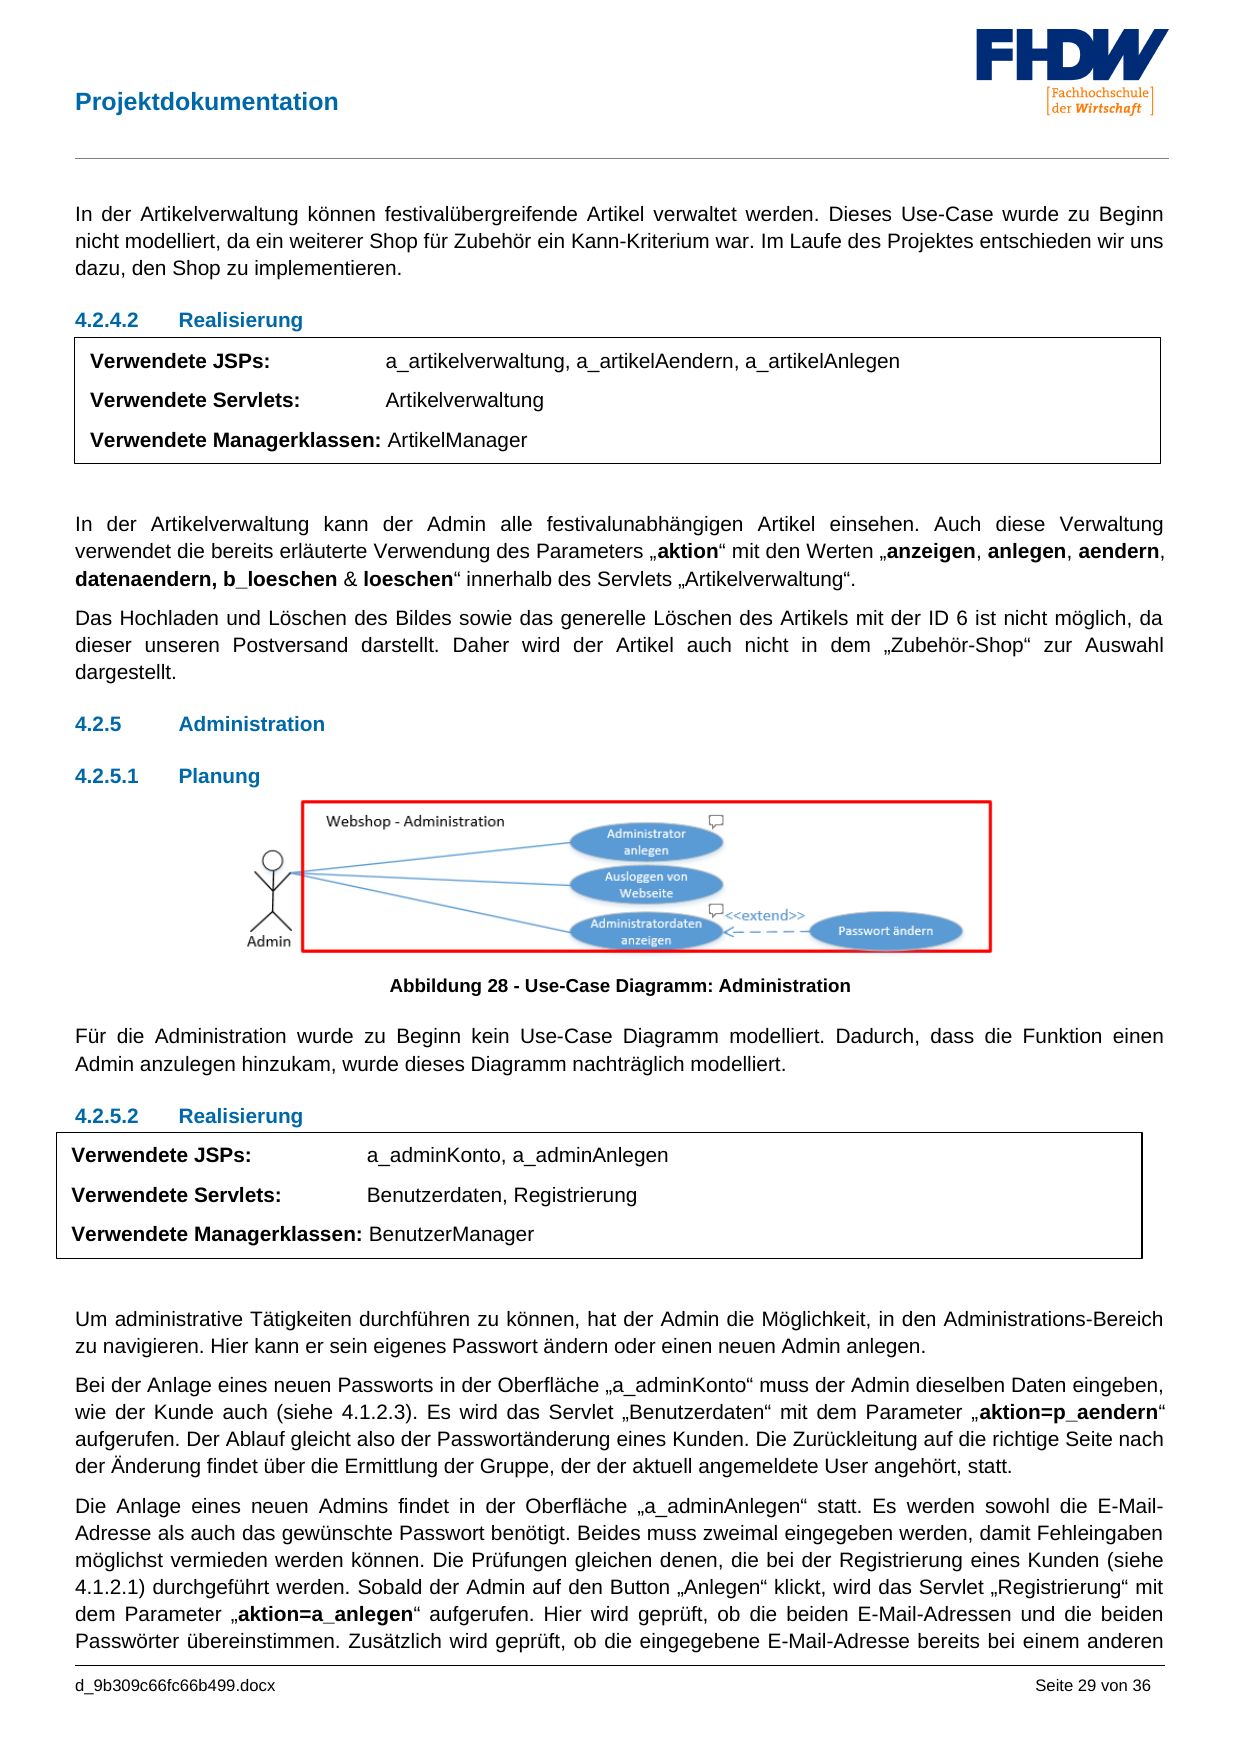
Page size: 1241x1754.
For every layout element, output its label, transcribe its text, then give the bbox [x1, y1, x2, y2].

text Bei der Anlage eines neuen Passworts in der Oberfläche „a_adminKonto“ muss der Admin dieselben Daten eingeben, wie der Kunde auch (siehe 4.1.2.3). Es wird das Servlet „Benutzerdaten“ mit dem Parameter „aktion=p_aendern“ aufgerufen. Der Ablauf gleicht also der Passwortänderung eines Kunden. Die Zurückleitung auf die richtige Seite nach der Änderung findet über die Ermittlung der Gruppe, der der aktuell angemeldete User angehört, statt. [75, 1370, 1165, 1478]
text Um administrative Tätigkeiten durchführen zu können, hat der Admin die Möglichkeit, in den Administrations-Bereich zu navigieren. Hier kann er sein eigenes Passwort ändern oder einen neuen Admin anlegen. [75, 1303, 1165, 1357]
text Abbildung 28 - Use-Case Diagramm: Administration [75, 969, 1165, 996]
text Das Hochladen und Löschen des Bildes sowie das generelle Löschen des Artikels mit der ID 6 ist nicht möglich, da dieser unseren Postversand darstellt. Daher wird der Artikel auch nicht in dem „Zubehör-Shop“ zur Auswahl dargestellt. [75, 603, 1165, 684]
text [75, 1491, 1165, 1653]
subtitle Realisierung [75, 305, 1165, 332]
picture [976, 29, 1169, 116]
text In der Artikelverwaltung können festivalübergreifende Artikel verwaltet werden. Dieses Use-Case wurde zu Beginn nicht modelliert, da ein weiterer Shop für Zubehör ein Kann-Kriterium war. Im Laufe des Projektes entschieden wir uns dazu, den Shop zu implementieren. [75, 199, 1165, 280]
text In der Artikelverwaltung kann der Admin alle festivalunabhängigen Artikel einsehen. Auch diese Verwaltung verwendet die bereits erläuterte Verwendung des Parameters „aktion“ mit den Werten „anzeigen, anlegen, aendern, datenaendern, b_loeschen & loeschen“ innerhalb des Servlets „Artikelverwaltung“. [75, 509, 1165, 590]
text Für die Administration wurde zu Beginn kein Use-Case Diagramm modelliert. Dadurch, dass die Funktion einen Admin anzulegen hinzukam, wurde dieses Diagramm nachträglich modelliert. [75, 1021, 1165, 1075]
picture [244, 794, 996, 957]
subtitle Administration [75, 709, 1165, 736]
subtitle Planung [75, 761, 1165, 788]
subtitle Realisierung [75, 1100, 1165, 1127]
